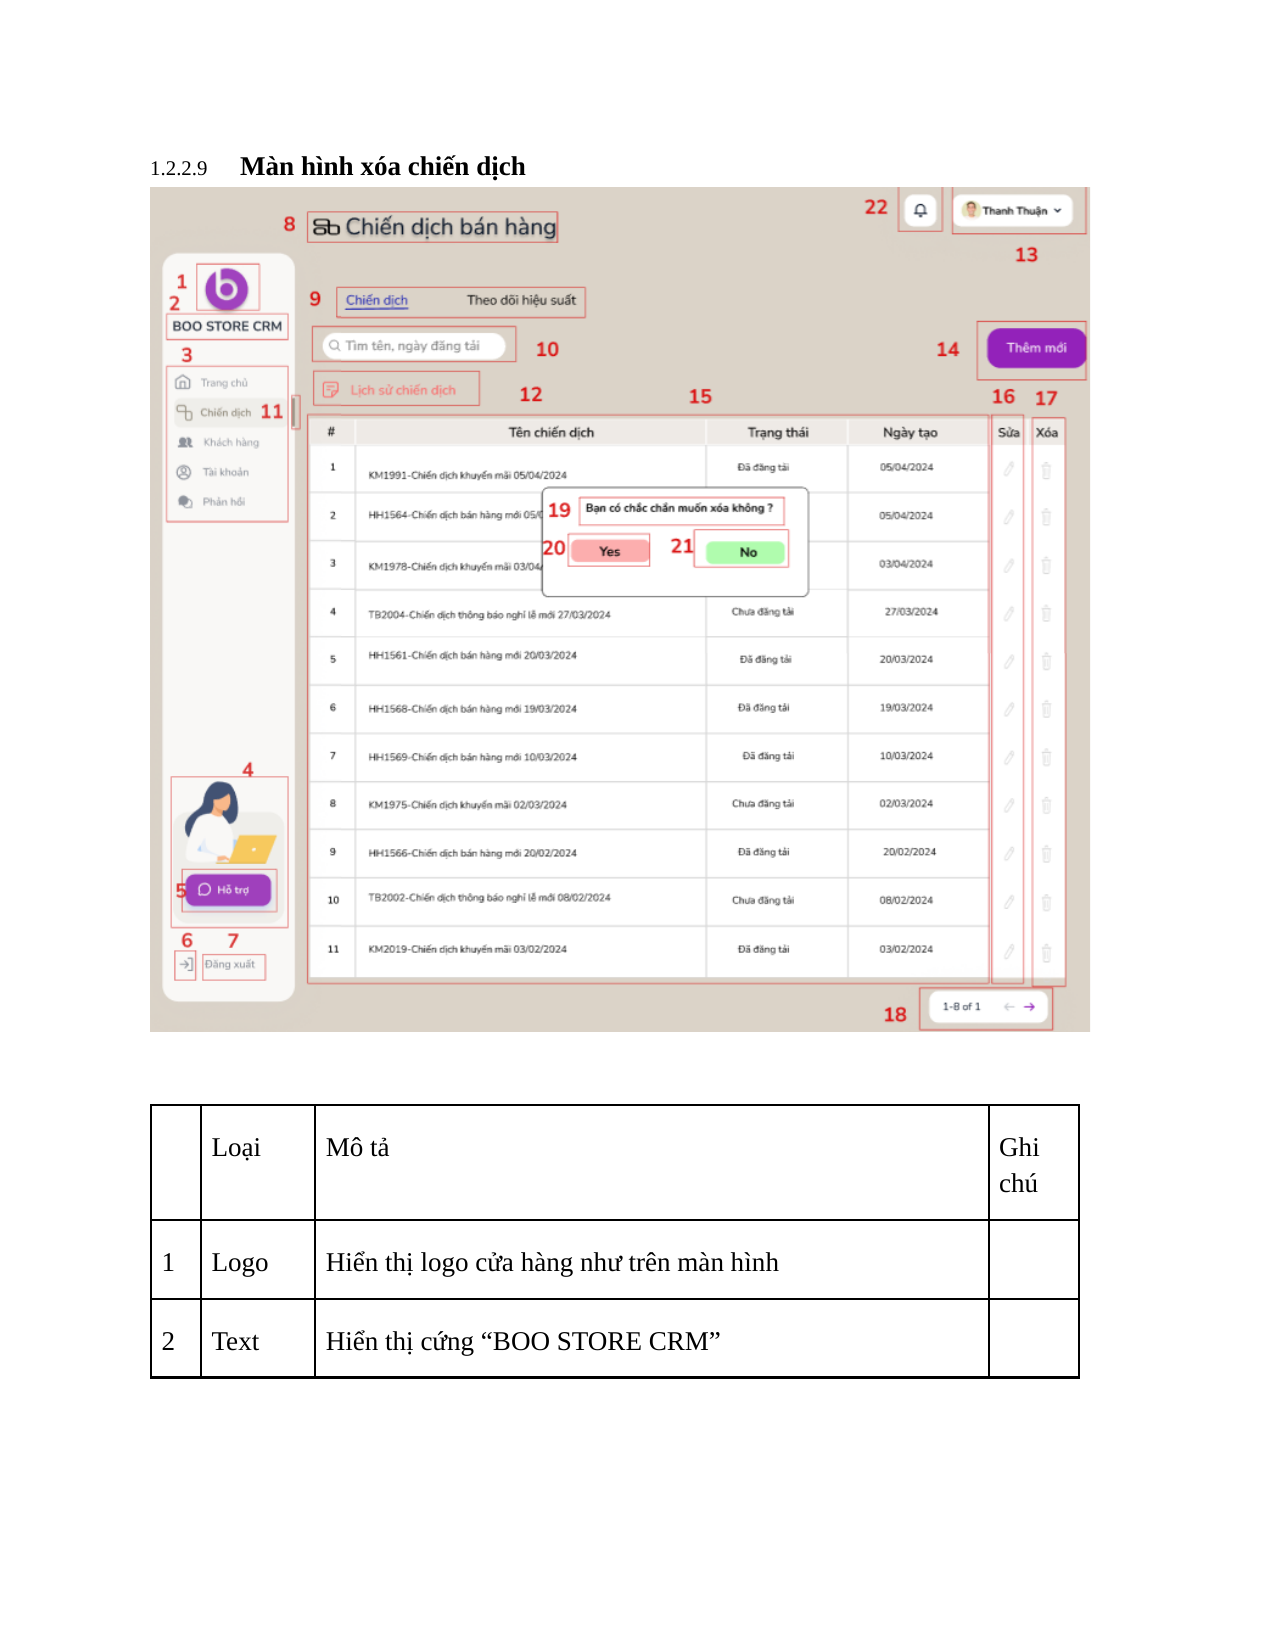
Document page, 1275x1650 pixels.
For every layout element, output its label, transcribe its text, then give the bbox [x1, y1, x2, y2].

subtitle Màn hình xóa chiến dịch [150, 150, 1125, 181]
picture [150, 187, 1091, 1032]
table_cell Hiển thị logo cửa hàng như trên màn hình [316, 1221, 988, 1298]
table_cell Logo [202, 1221, 314, 1298]
table_header Loại [202, 1106, 314, 1219]
table_cell [990, 1221, 1078, 1298]
table_header Mô tả [316, 1106, 988, 1219]
table_cell Text [202, 1300, 314, 1376]
table_header Ghi chú [990, 1106, 1078, 1219]
table_cell 2 [152, 1300, 200, 1376]
table_cell [990, 1300, 1078, 1376]
table_header [152, 1106, 200, 1219]
table_cell 1 [152, 1221, 200, 1298]
table_cell Hiển thị cứng “BOO STORE CRM” [316, 1300, 988, 1376]
